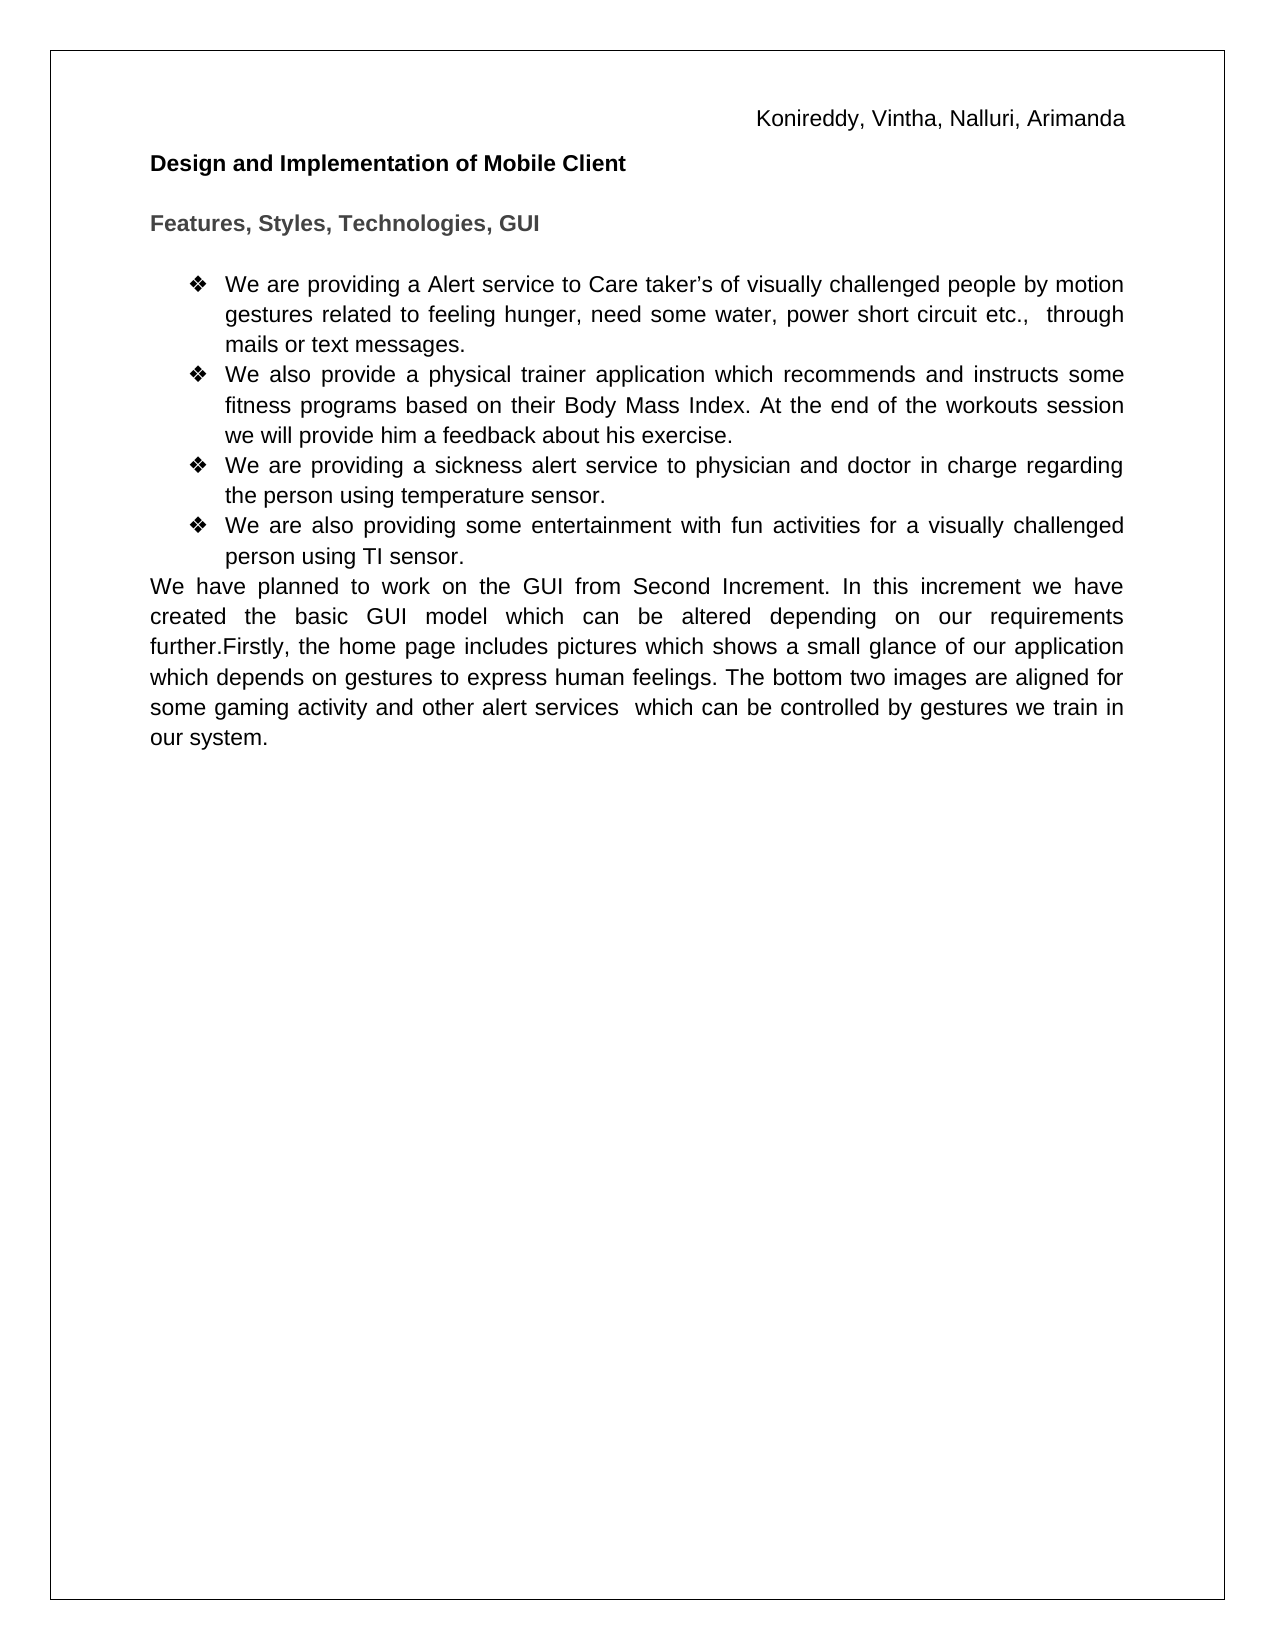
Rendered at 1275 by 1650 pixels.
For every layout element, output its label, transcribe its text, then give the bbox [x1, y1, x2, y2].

text We have planned to work on the GUI from Second Increment. In this increment we have created the basic GUI model which can be altered depending on our requirements further.Firstly, the home page includes pictures which shows a small glance of our application which depends on gestures to express human feelings. The bottom two images are aligned for some gaming activity and other alert services which can be controlled by gestures we train in our system. [150, 573, 1125, 750]
list We are providing a Alert service to Care taker’s of visually challenged people by motion gestures related to feeling hunger, need some water, power short circuit etc., through mails or text messages. [188, 271, 1125, 358]
text Design and Implementation of Mobile Client [150, 150, 1125, 176]
text Features, Styles, Technologies, GUI [150, 210, 1125, 237]
list We are providing a sickness alert service to physician and doctor in charge regarding the person using temperature sensor. [188, 452, 1125, 509]
list We are also providing some entertainment with fun activities for a visually challenged person using TI sensor. [188, 512, 1125, 569]
list We also provide a physical trainer application which recommends and instructs some fitness programs based on their Body Mass Index. At the end of the workouts session we will provide him a feedback about his exercise. [188, 361, 1125, 448]
